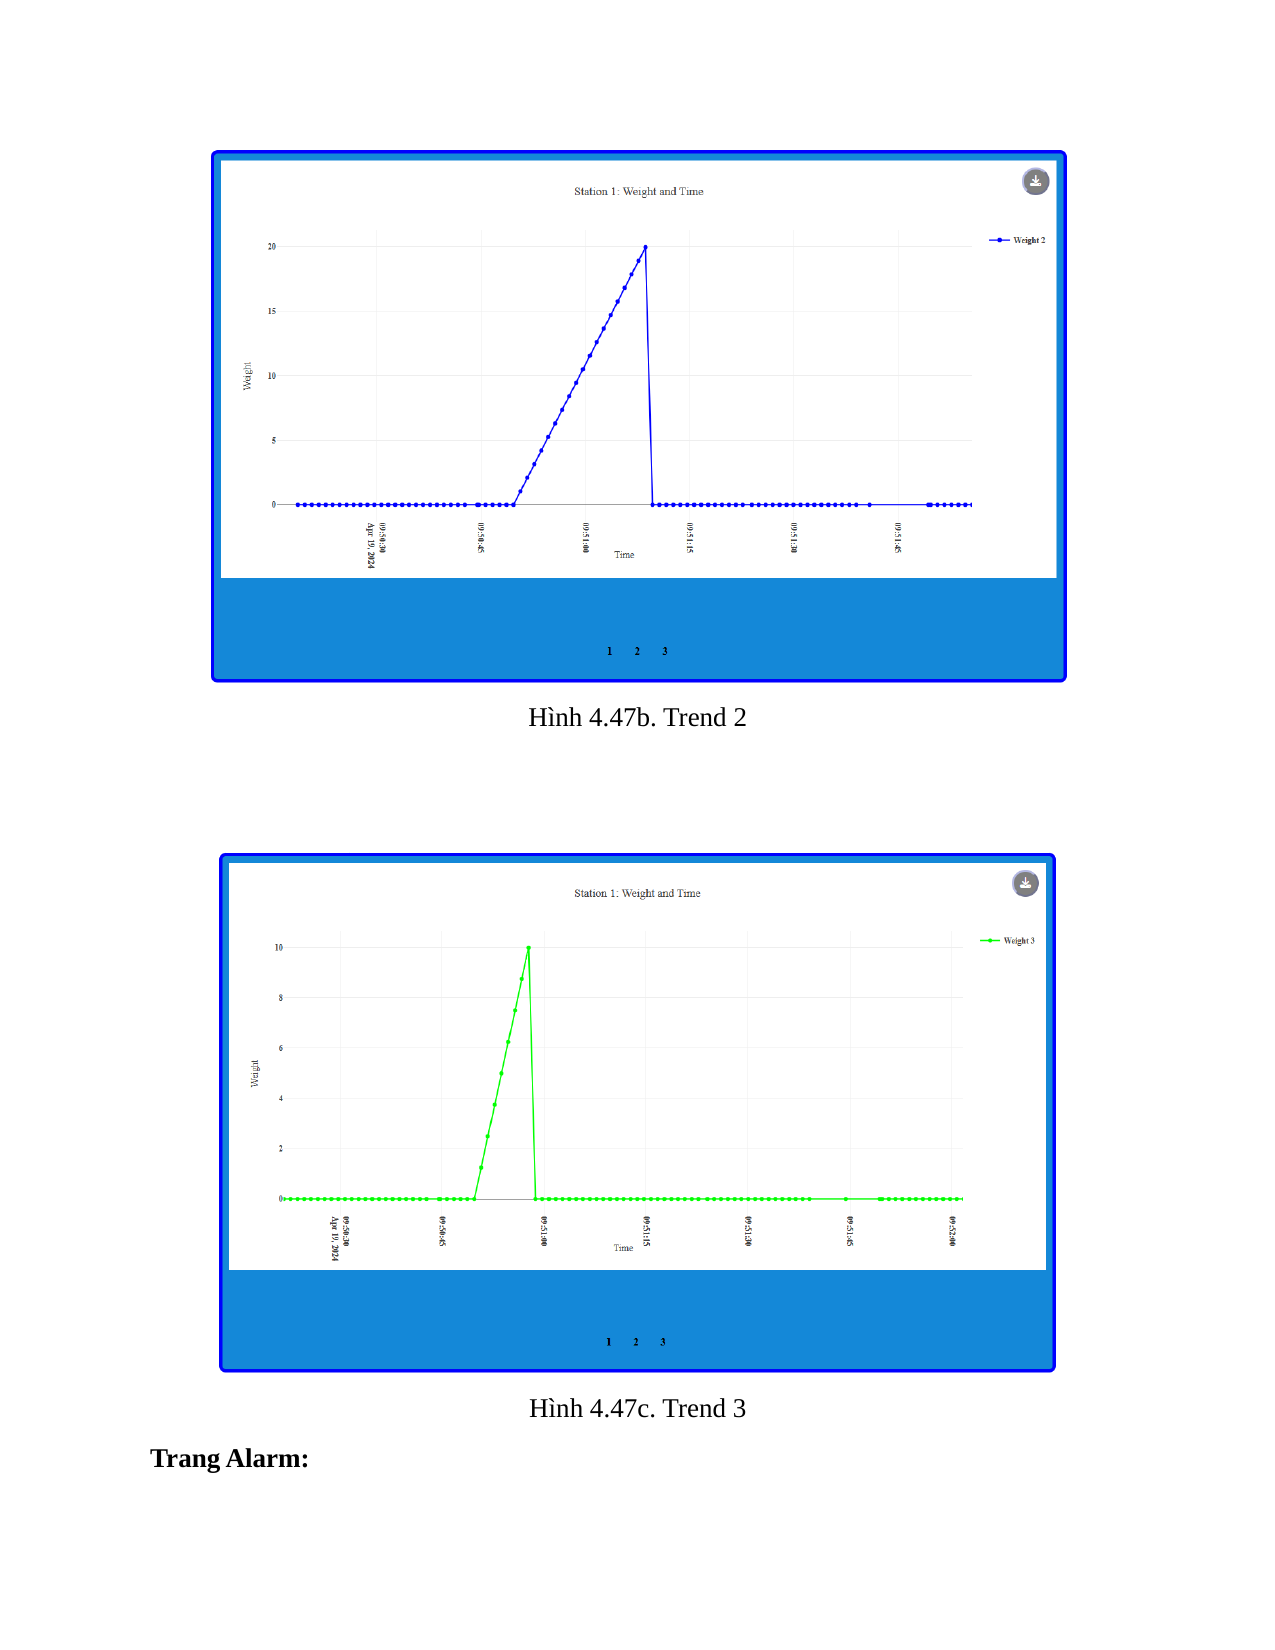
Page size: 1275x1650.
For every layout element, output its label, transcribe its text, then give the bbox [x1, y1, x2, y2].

picture [216, 851, 1059, 1373]
text Hình 4.47c. Trend 3 [150, 1392, 1125, 1423]
text Trang Alarm: [150, 1442, 1125, 1473]
text Hình 4.47b. Trend 2 [150, 701, 1125, 732]
picture [207, 150, 1068, 683]
